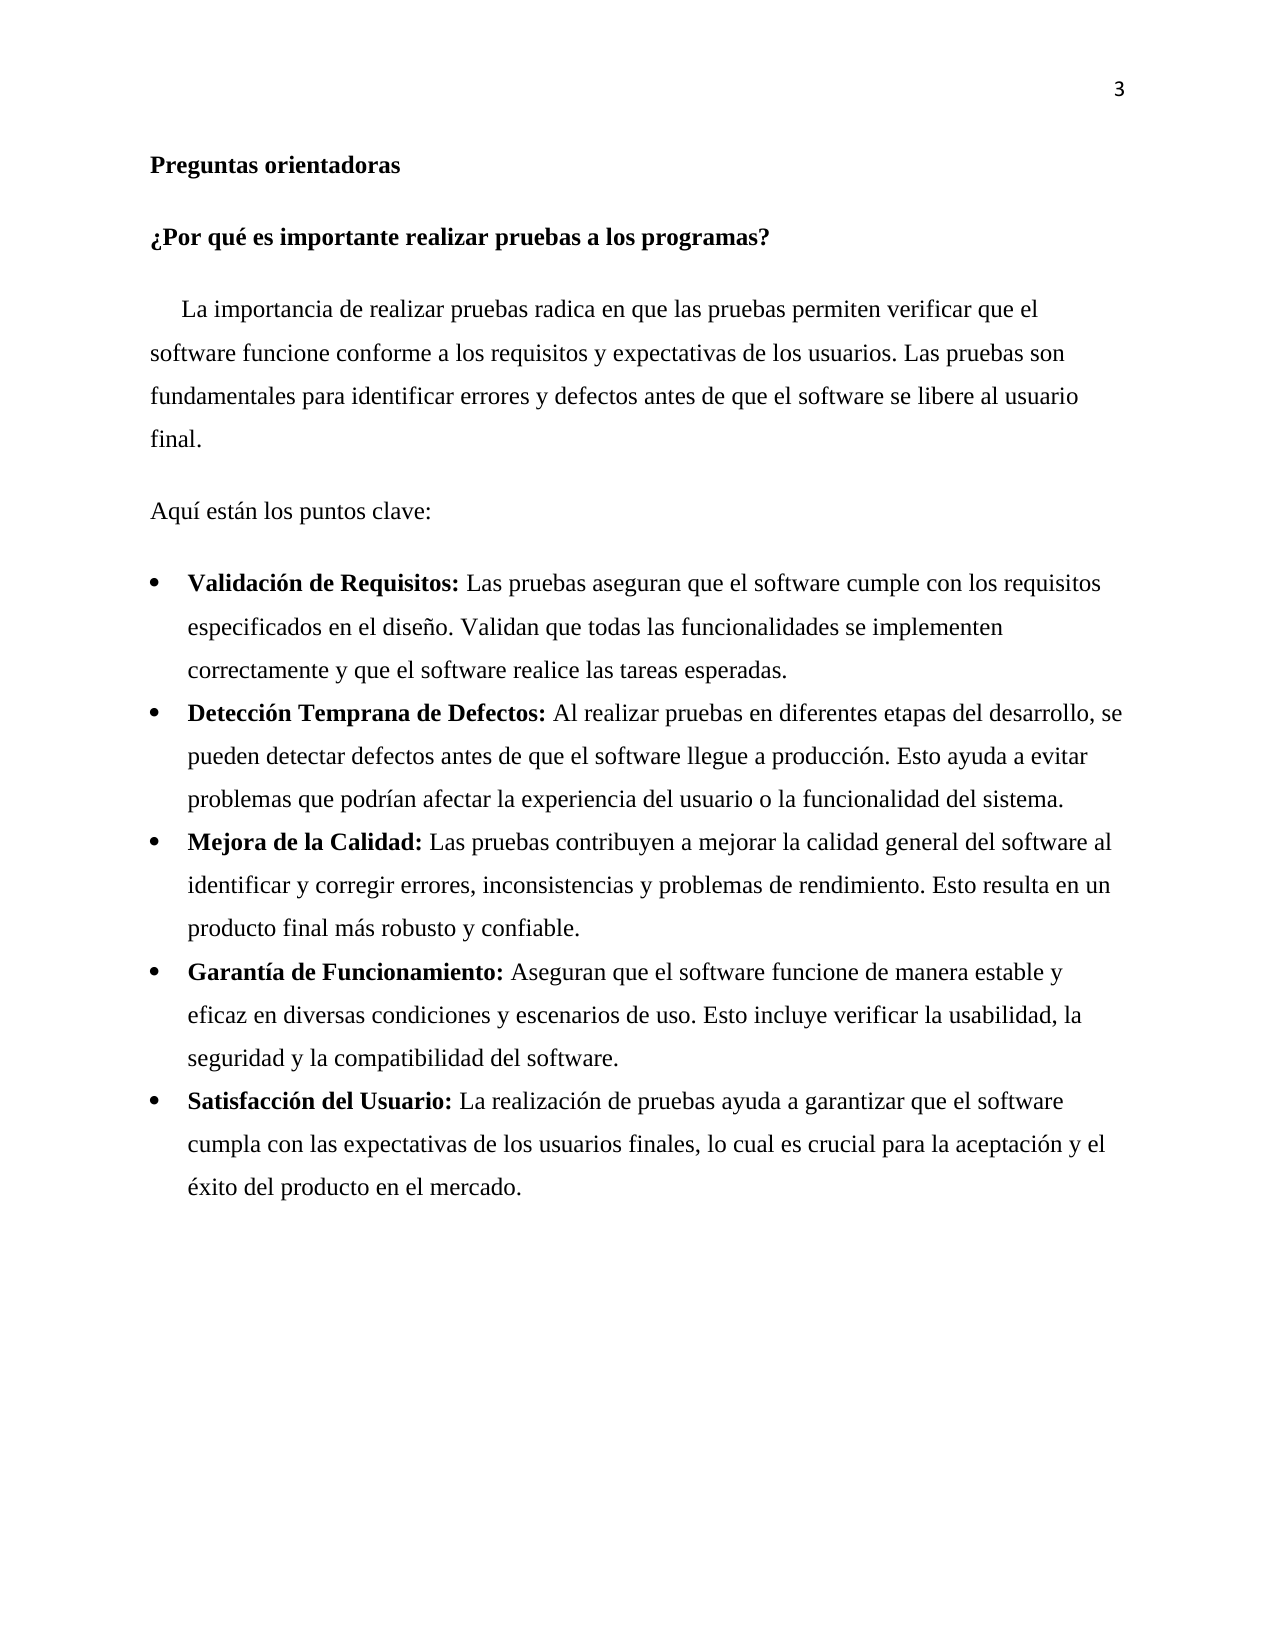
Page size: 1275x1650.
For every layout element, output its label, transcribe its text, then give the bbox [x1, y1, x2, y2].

text Aquí están los puntos clave: [150, 496, 1125, 525]
list Garantía de Funcionamiento: Aseguran que el software funcione de manera estable y eficaz en diversas condiciones y escenarios de uso. Esto incluye verificar la usabilidad, la seguridad y la compatibilidad del software. [150, 957, 1125, 1072]
list Mejora de la Calidad: Las pruebas contribuyen a mejorar la calidad general del software al identificar y corregir errores, inconsistencias y problemas de rendimiento. Esto resulta en un producto final más robusto y confiable. [150, 827, 1125, 942]
list Validación de Requisitos: Las pruebas aseguran que el software cumple con los requisitos especificados en el diseño. Validan que todas las funcionalidades se implementen correctamente y que el software realice las tareas esperadas. [150, 568, 1125, 683]
list Detección Temprana de Defectos: Al realizar pruebas en diferentes etapas del desarrollo, se pueden detectar defectos antes de que el software llegue a producción. Esto ayuda a evitar problemas que podrían afectar la experiencia del usuario o la funcionalidad del sistema. [150, 698, 1125, 813]
subtitle Preguntas orientadoras [150, 150, 1125, 179]
text La importancia de realizar pruebas radica en que las pruebas permiten verificar que el software funcione conforme a los requisitos y expectativas de los usuarios. Las pruebas son fundamentales para identificar errores y defectos antes de que el software se libere al usuario final. [150, 294, 1125, 453]
subtitle ¿Por qué es importante realizar pruebas a los programas? [150, 222, 1125, 251]
list Satisfacción del Usuario: La realización de pruebas ayuda a garantizar que el software cumpla con las expectativas de los usuarios finales, lo cual es crucial para la aceptación y el éxito del producto en el mercado. [150, 1086, 1125, 1201]
